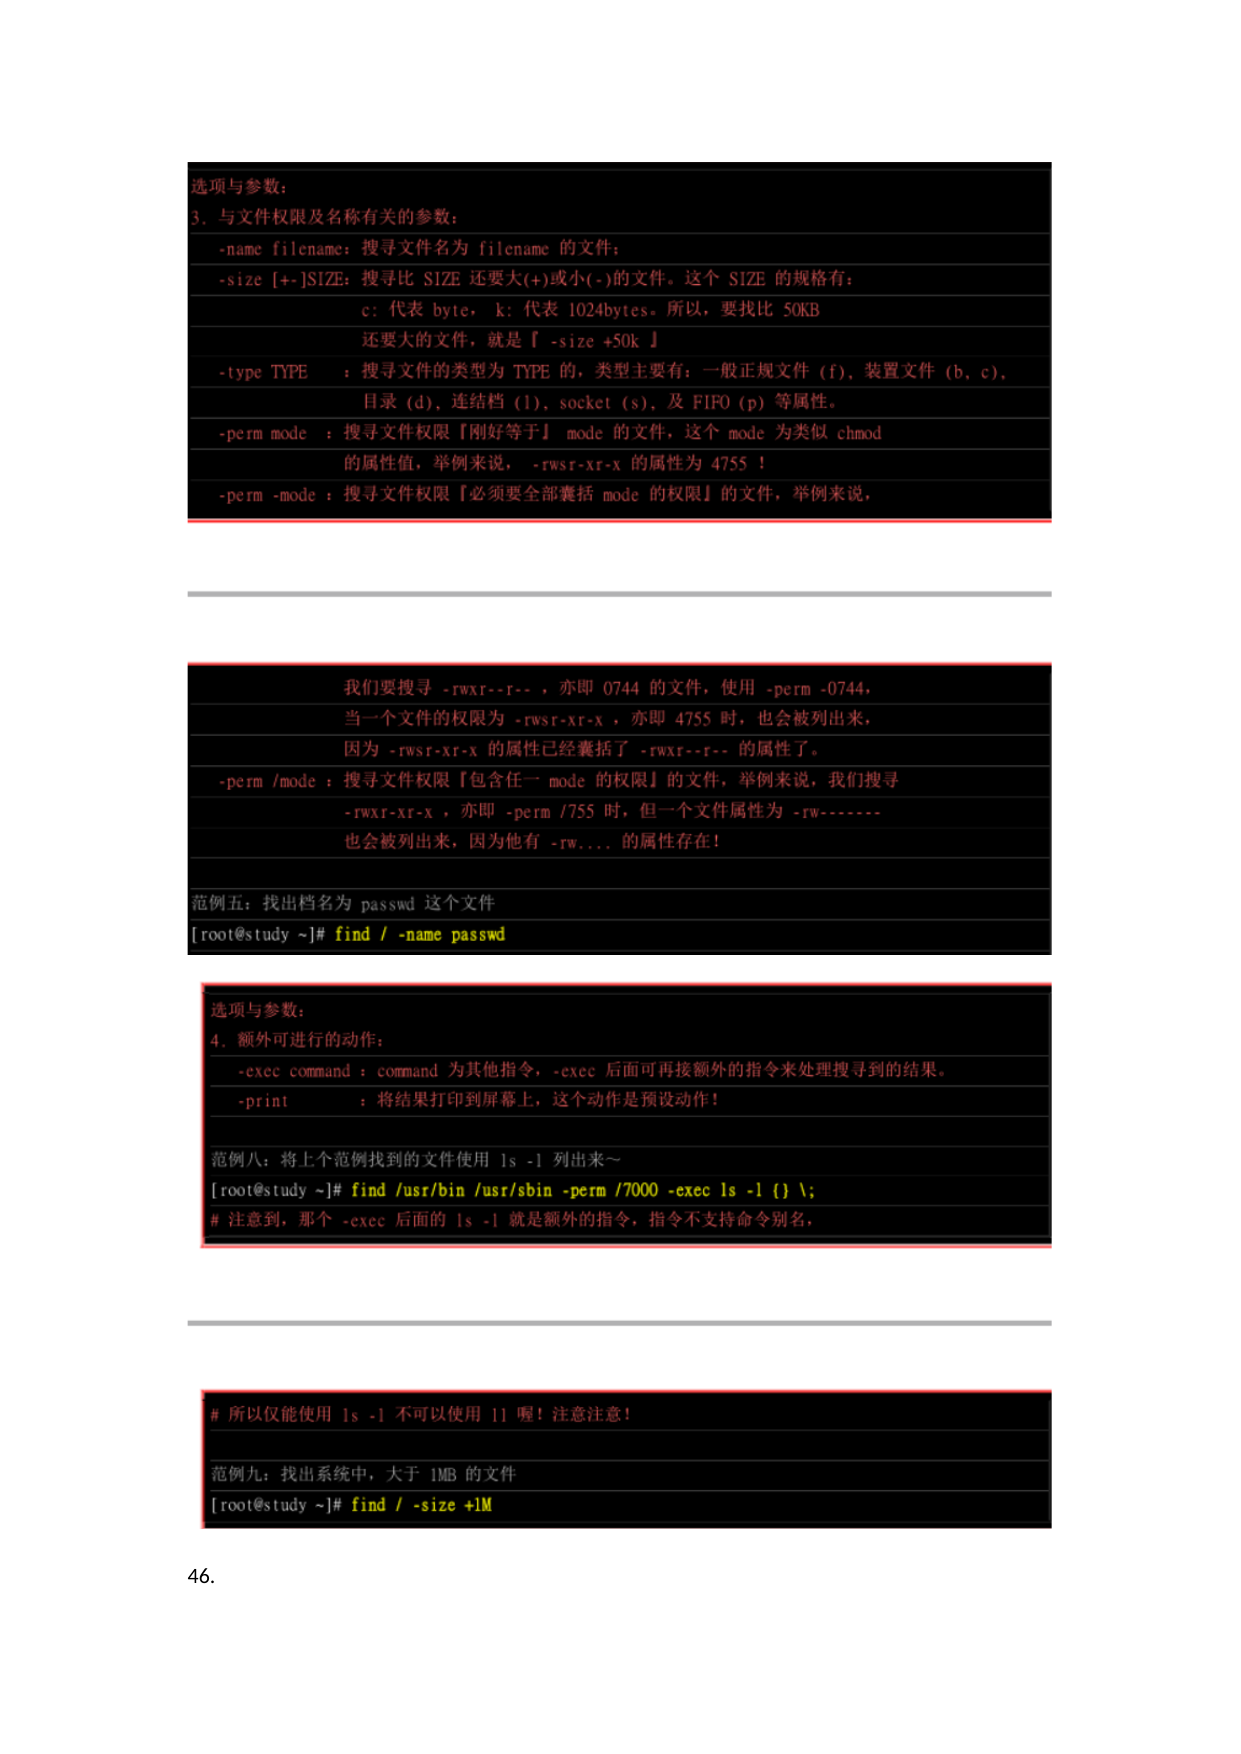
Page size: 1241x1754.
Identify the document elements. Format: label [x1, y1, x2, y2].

picture [187, 162, 1052, 955]
picture [187, 974, 1052, 1529]
